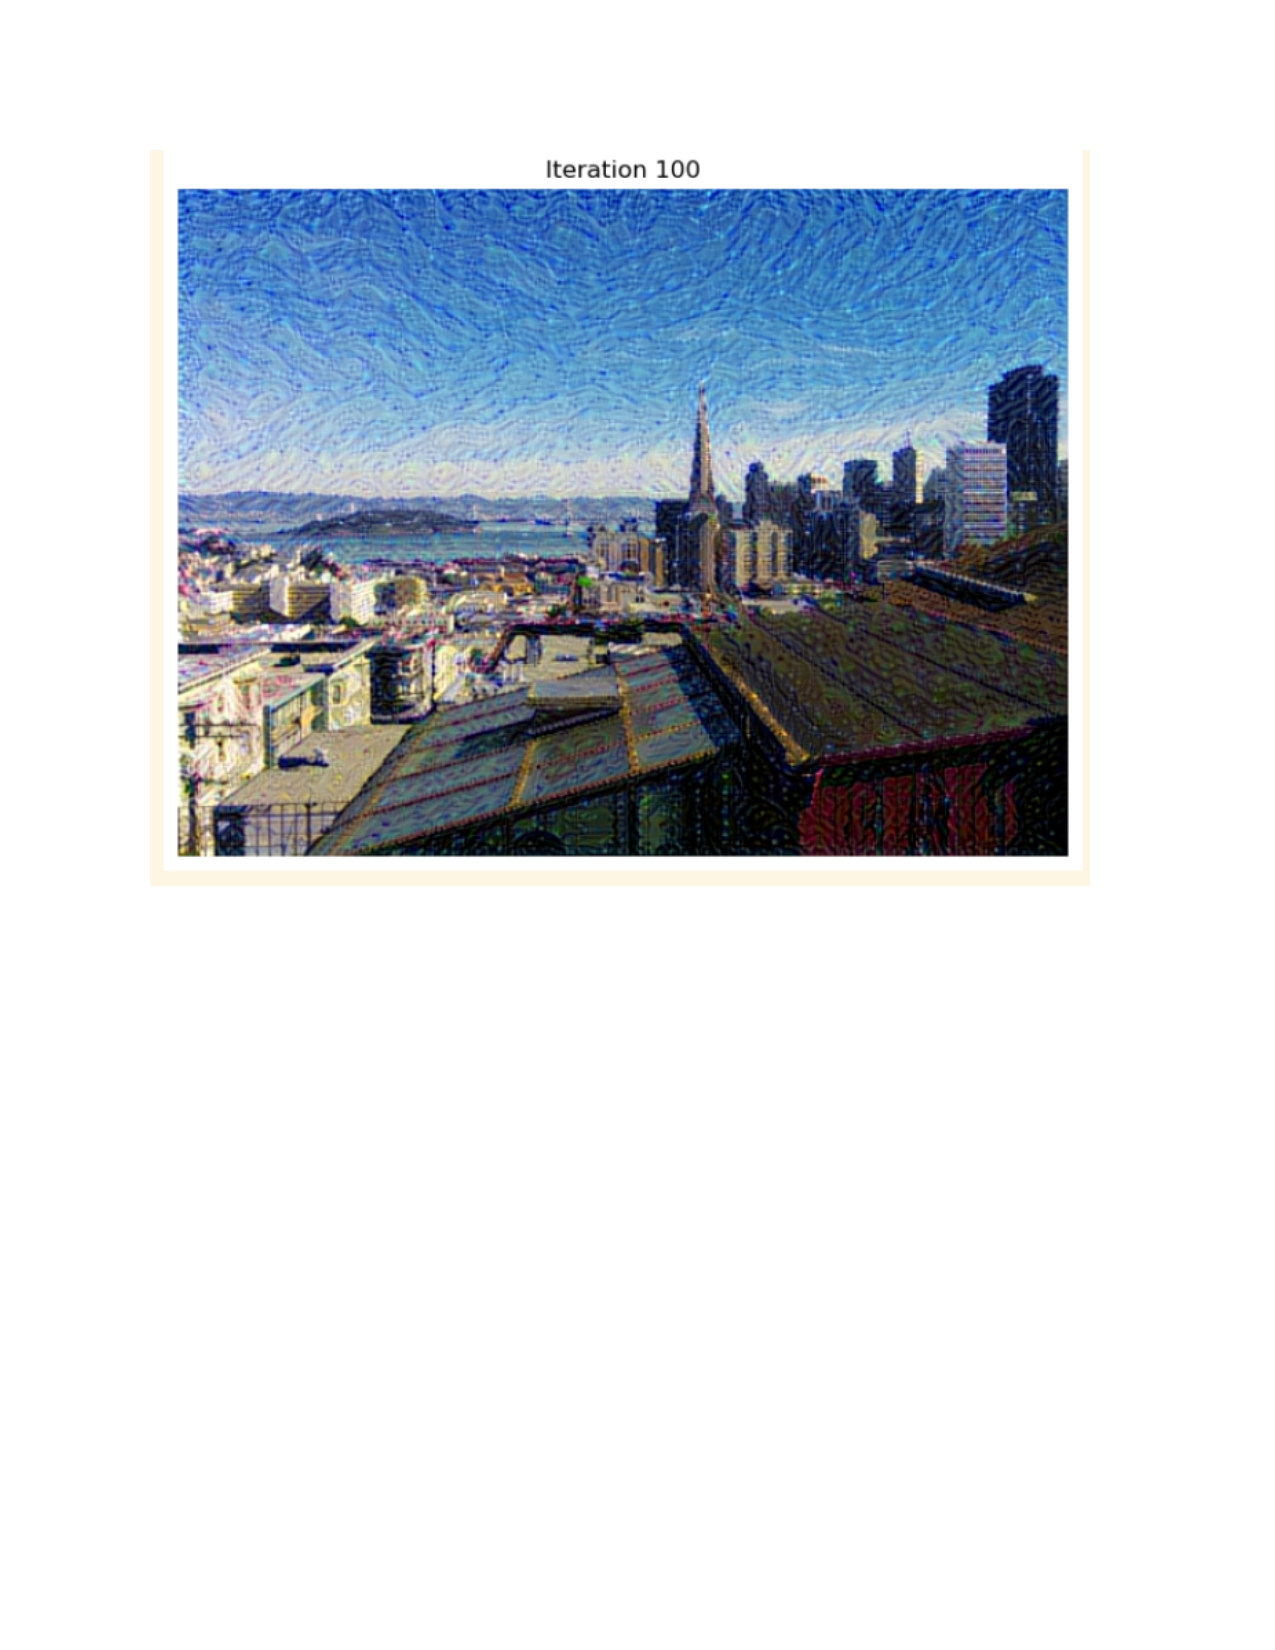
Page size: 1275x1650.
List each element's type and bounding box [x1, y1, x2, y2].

picture [150, 150, 1091, 886]
